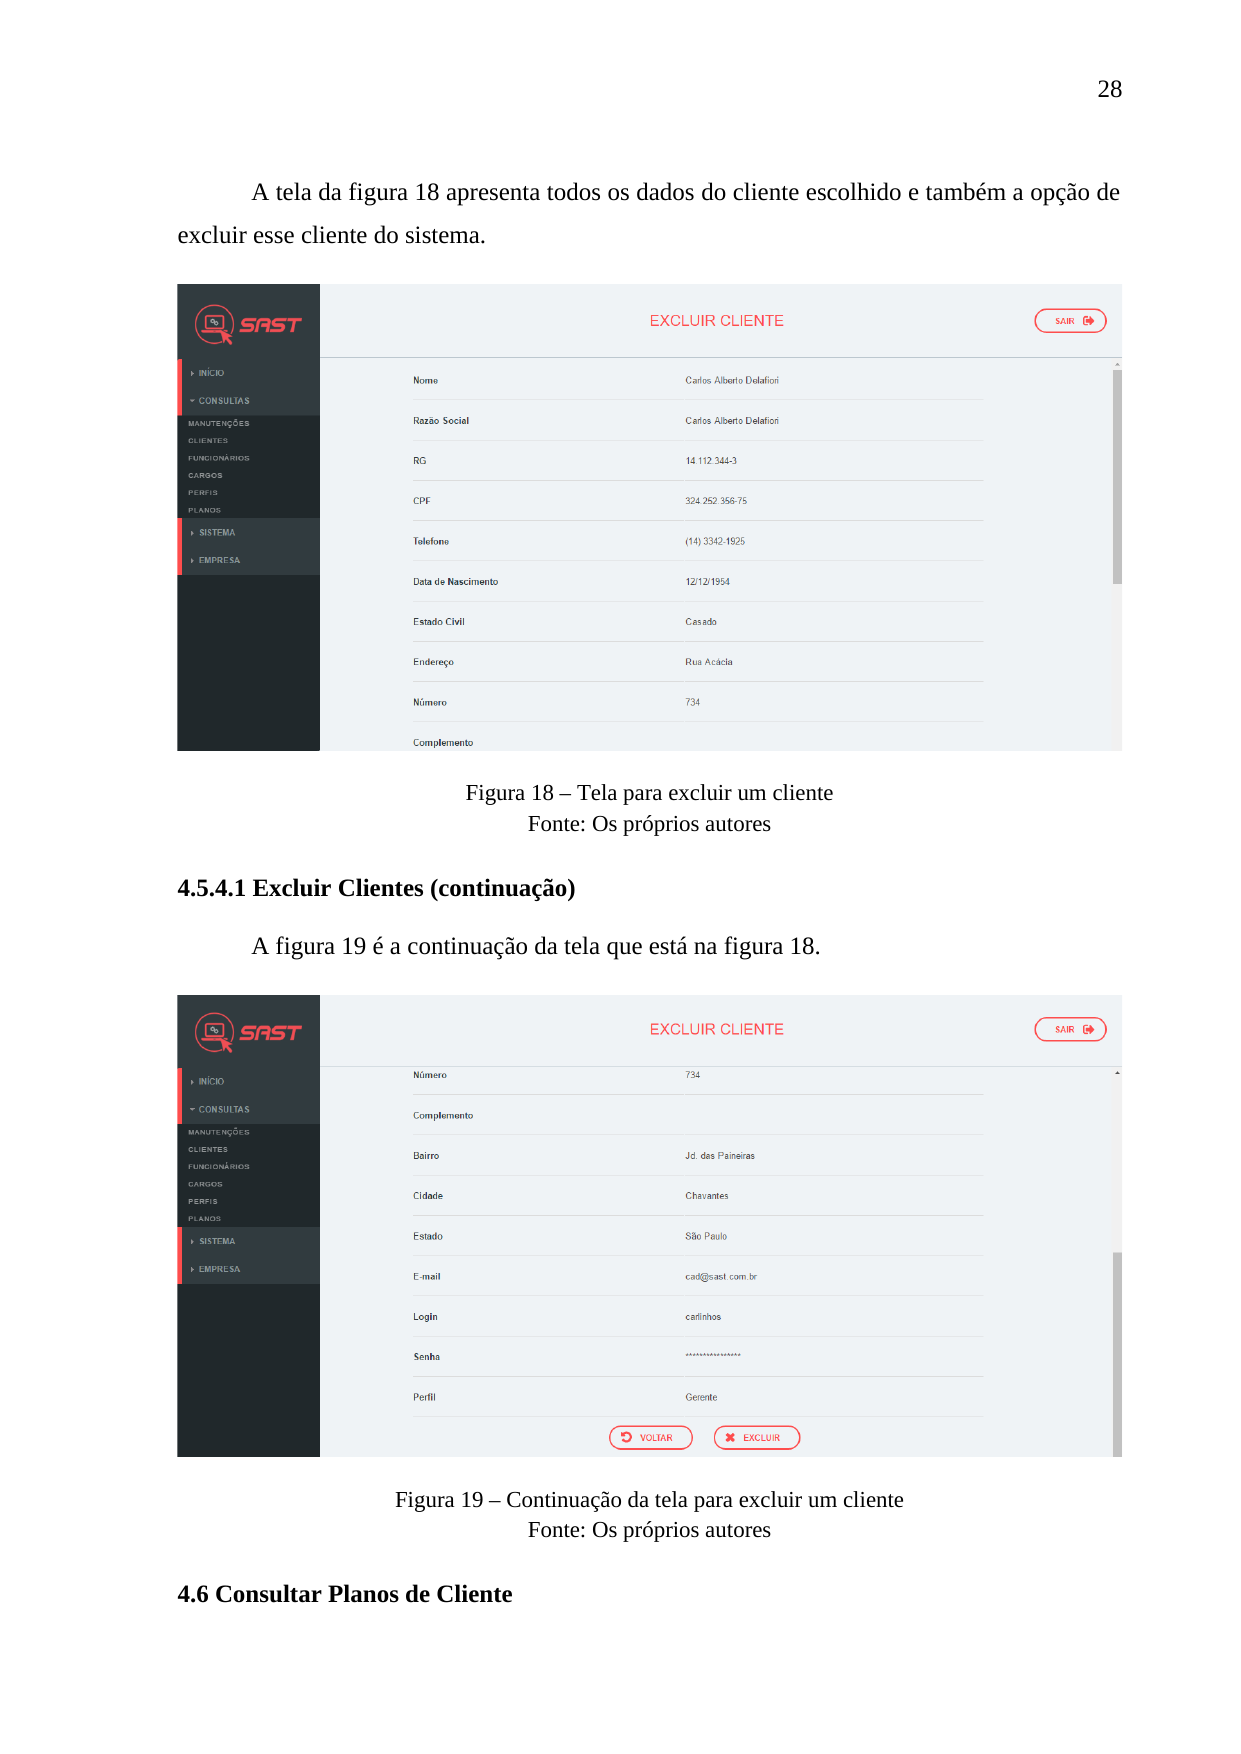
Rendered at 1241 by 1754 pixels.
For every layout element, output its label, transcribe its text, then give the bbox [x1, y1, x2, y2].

text Figura 19 – Continuação da tela para excluir um cliente [177, 1486, 1122, 1512]
text 4.5.4.1 Excluir Clientes (continuação) [177, 873, 1122, 902]
picture [177, 284, 1123, 751]
text Figura 18 – Tela para excluir um cliente [177, 779, 1122, 806]
text A tela da figura 18 apresenta todos os dados do cliente escolhido e também a opção de excluir esse cliente do sistema. [177, 177, 1122, 249]
text Fonte: Os próprios autores [177, 810, 1122, 836]
text Fonte: Os próprios autores [177, 1516, 1122, 1542]
text A figura 19 é a continuação da tela que está na figura 18. [177, 931, 1122, 960]
text 4.6 Consultar Planos de Cliente [177, 1579, 1122, 1608]
picture [177, 995, 1123, 1457]
